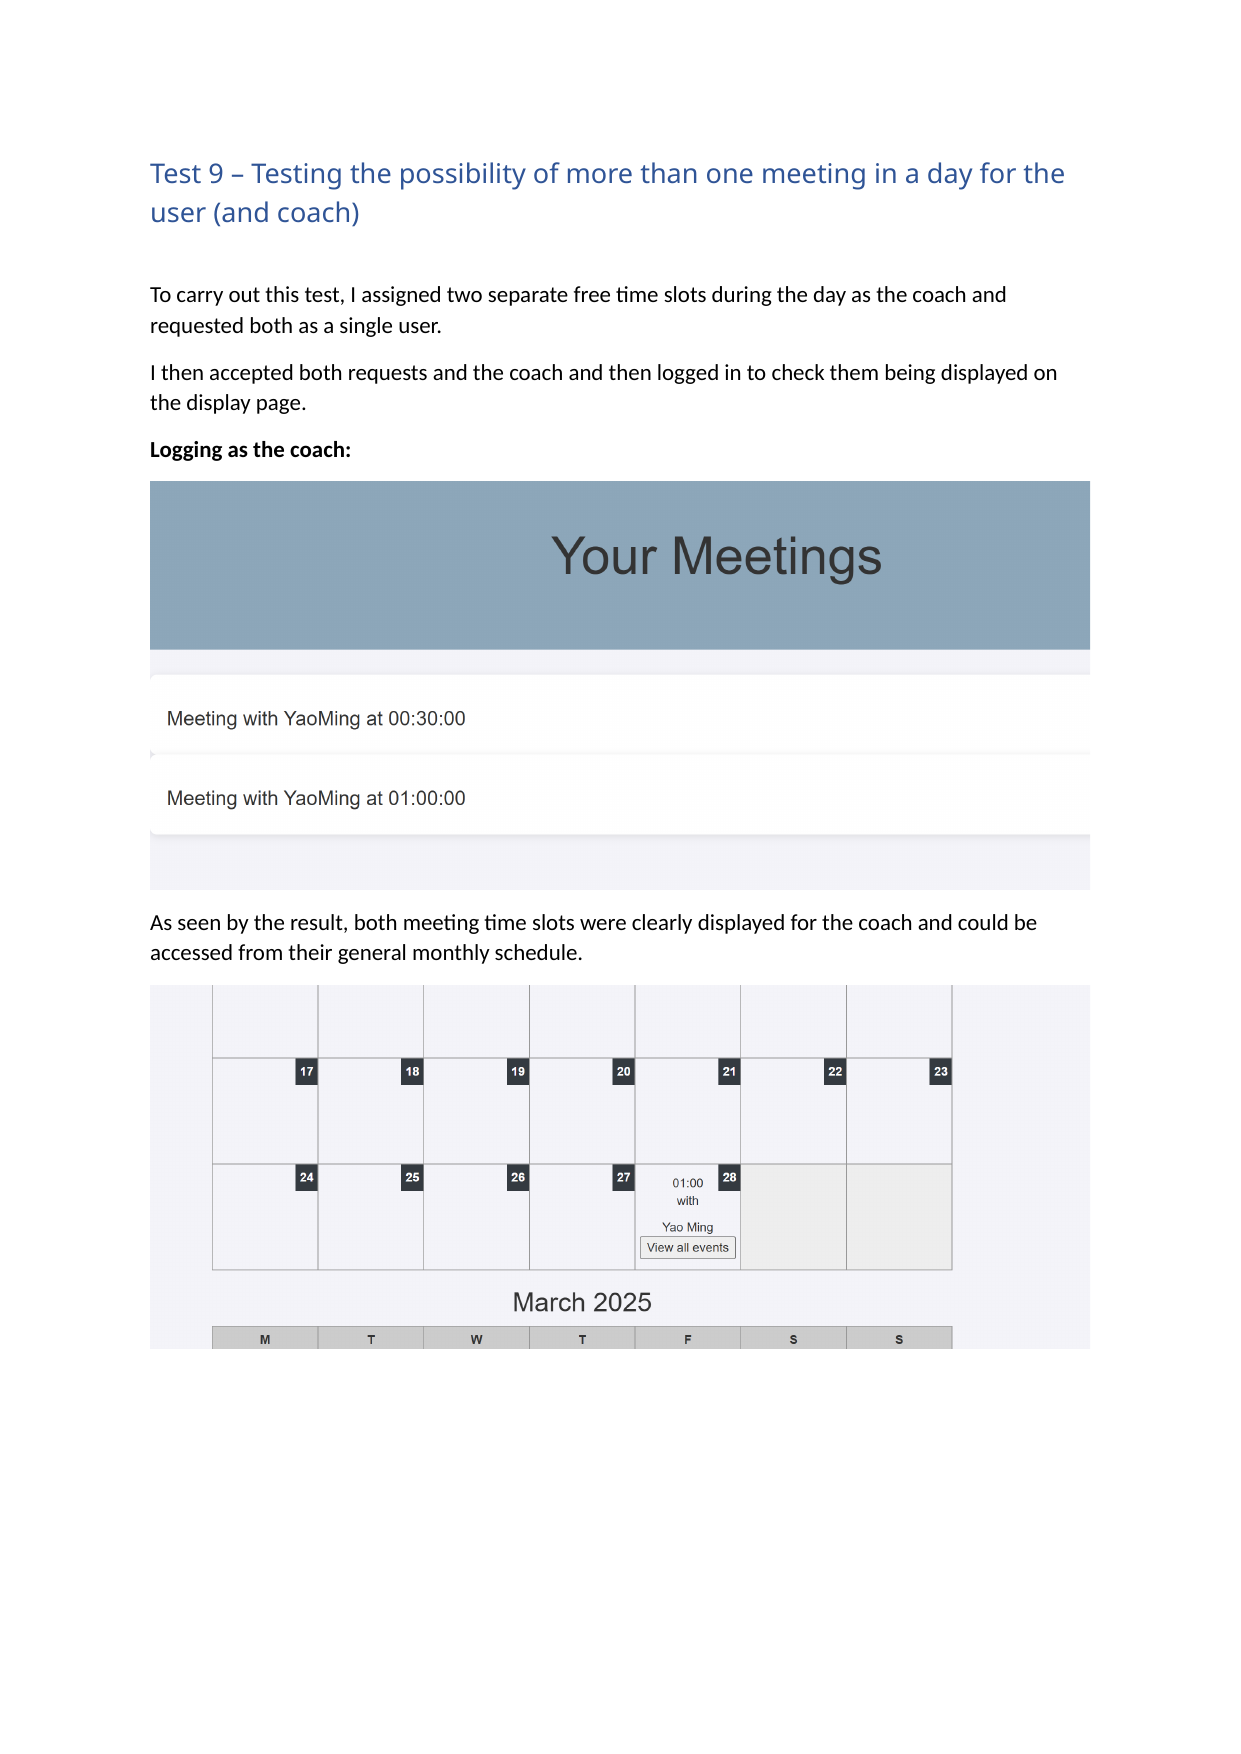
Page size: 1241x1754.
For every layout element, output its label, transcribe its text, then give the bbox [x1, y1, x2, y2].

text To carry out this test, I assigned two separate free time slots during the day as the coach and requested both as a single user. [150, 281, 1090, 339]
text I then accepted both requests and the coach and then logged in to check them being displayed on the display page. [150, 358, 1090, 416]
subtitle Test 9 – Testing the possibility of more than one meeting in a day for the user (and coach) [150, 154, 1090, 231]
picture [150, 985, 1091, 1349]
picture [150, 481, 1091, 890]
text Logging as the coach: [150, 435, 1090, 463]
text As seen by the result, both meeting time slots were clearly displayed for the coach and could be accessed from their general monthly schedule. [150, 908, 1090, 967]
